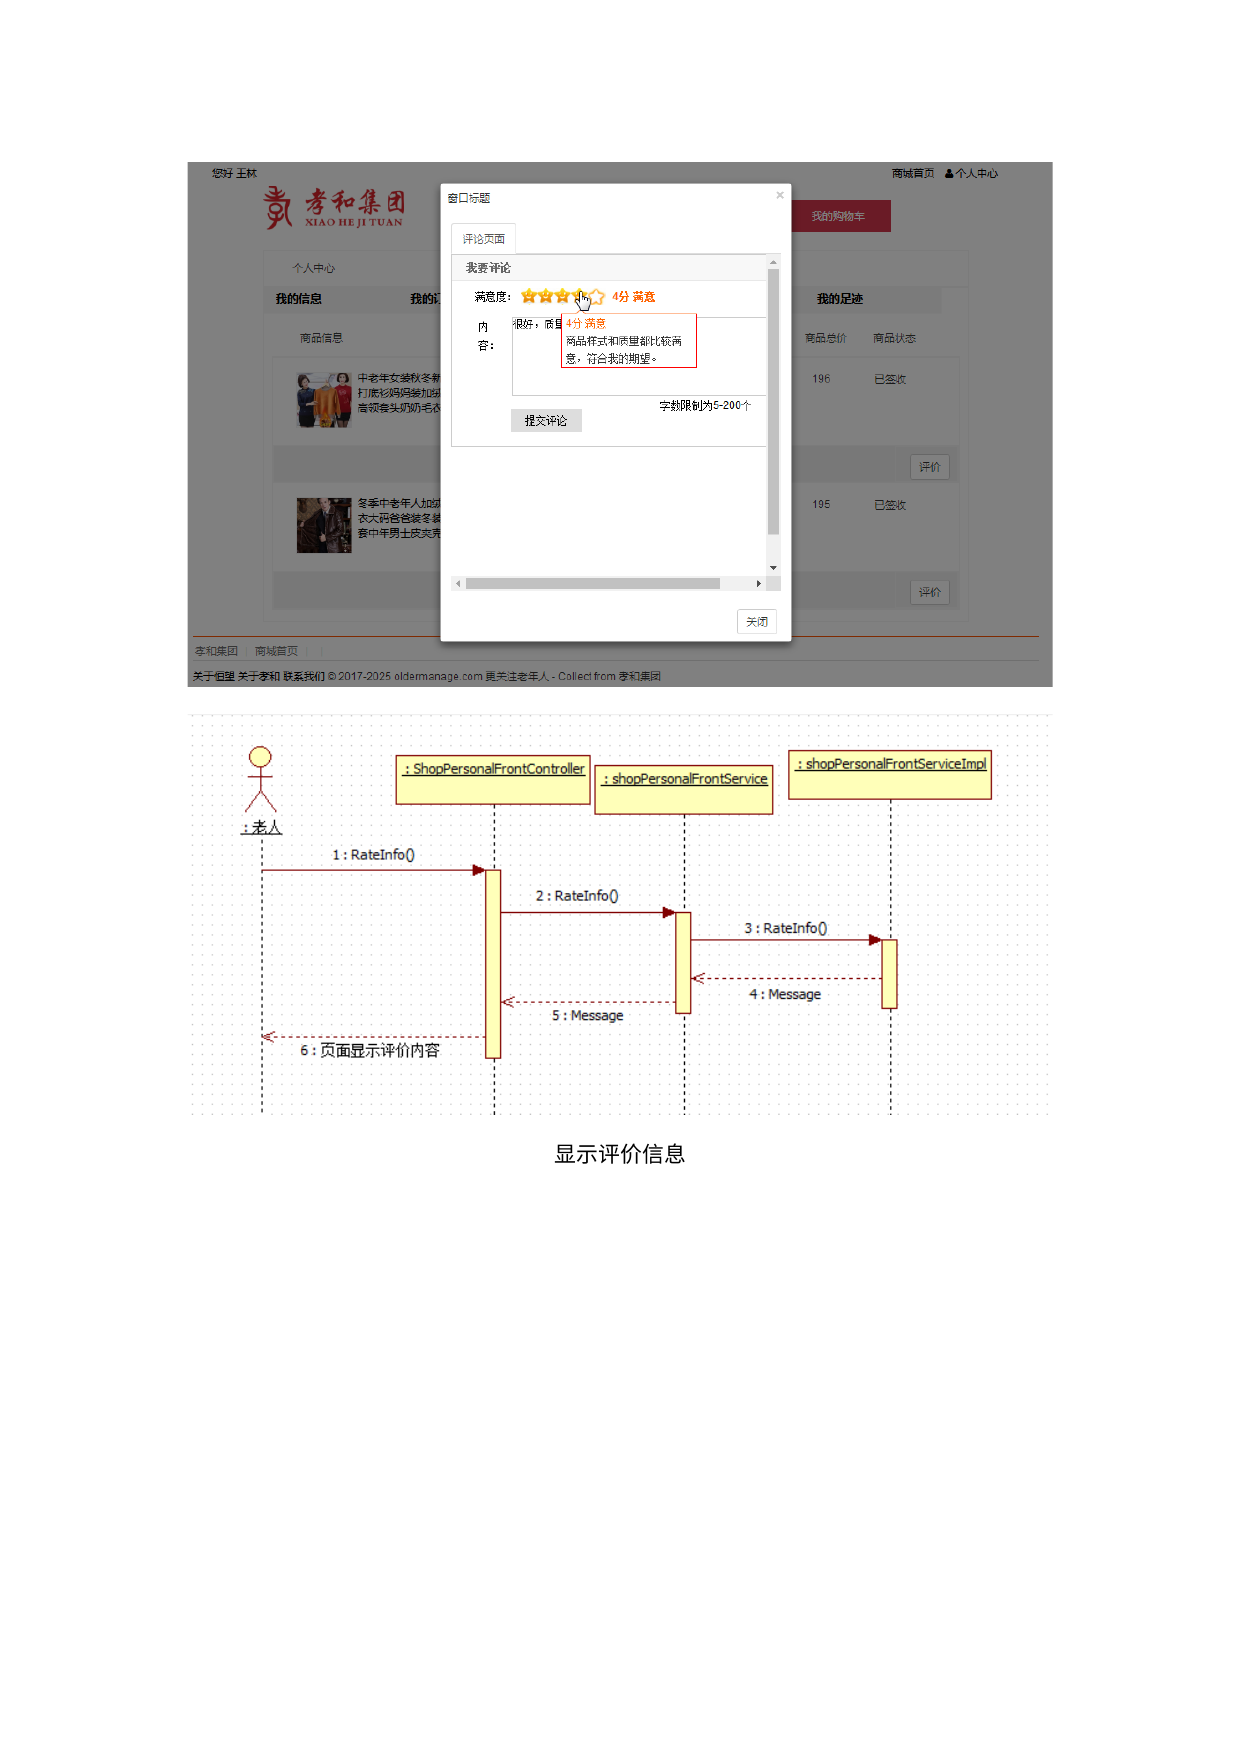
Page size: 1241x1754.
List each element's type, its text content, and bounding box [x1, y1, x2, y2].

text 显示评价信息 [187, 1137, 1053, 1169]
picture [187, 714, 1053, 1115]
picture [187, 162, 1053, 687]
